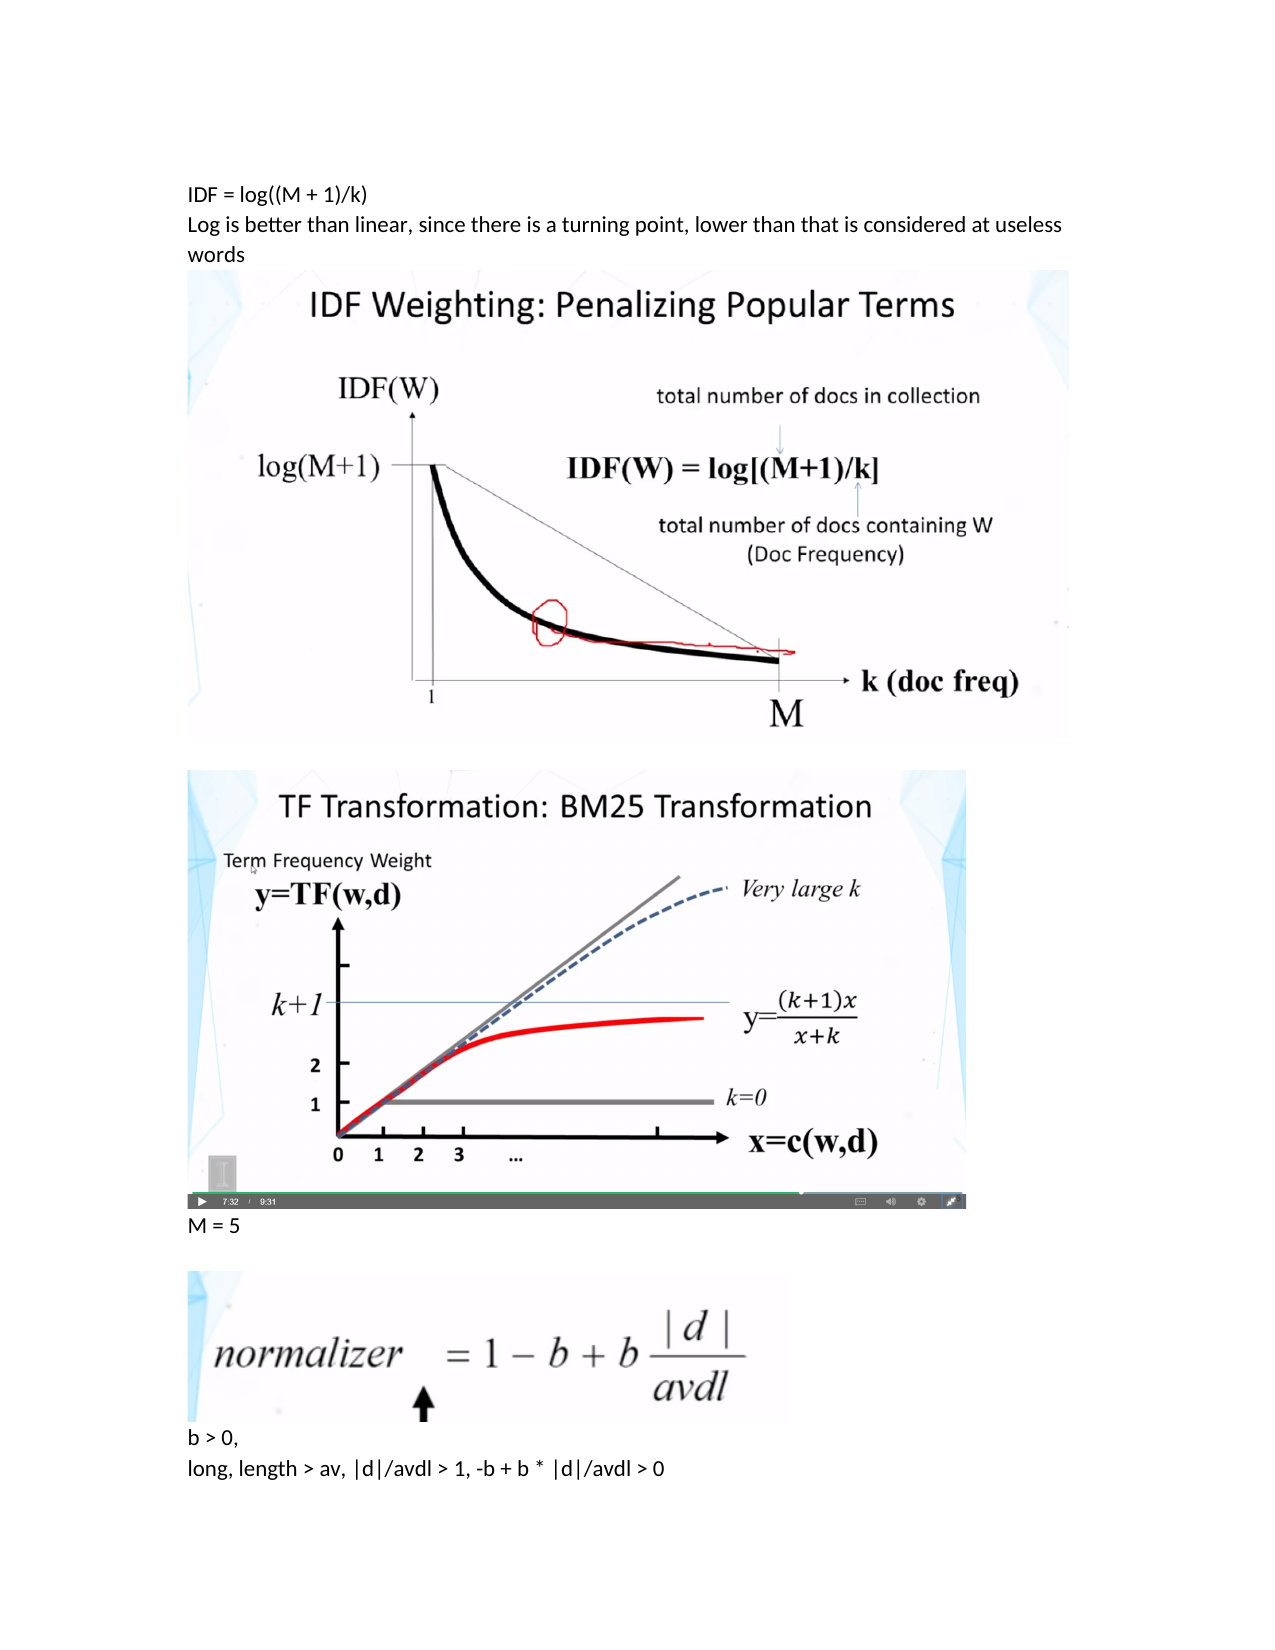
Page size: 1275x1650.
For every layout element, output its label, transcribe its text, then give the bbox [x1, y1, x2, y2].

picture [187, 770, 967, 1209]
list long, length > av, |d|/avdl > 1, -b + b * |d|/avdl > 0 [187, 1454, 1125, 1482]
list IDF = log((M + 1)/k) [187, 180, 1125, 208]
list M = 5 [187, 1211, 1125, 1239]
list b > 0, [187, 1423, 1125, 1451]
list Log is better than linear, since there is a turning point, lower than that is considered at useless words [187, 210, 1125, 269]
